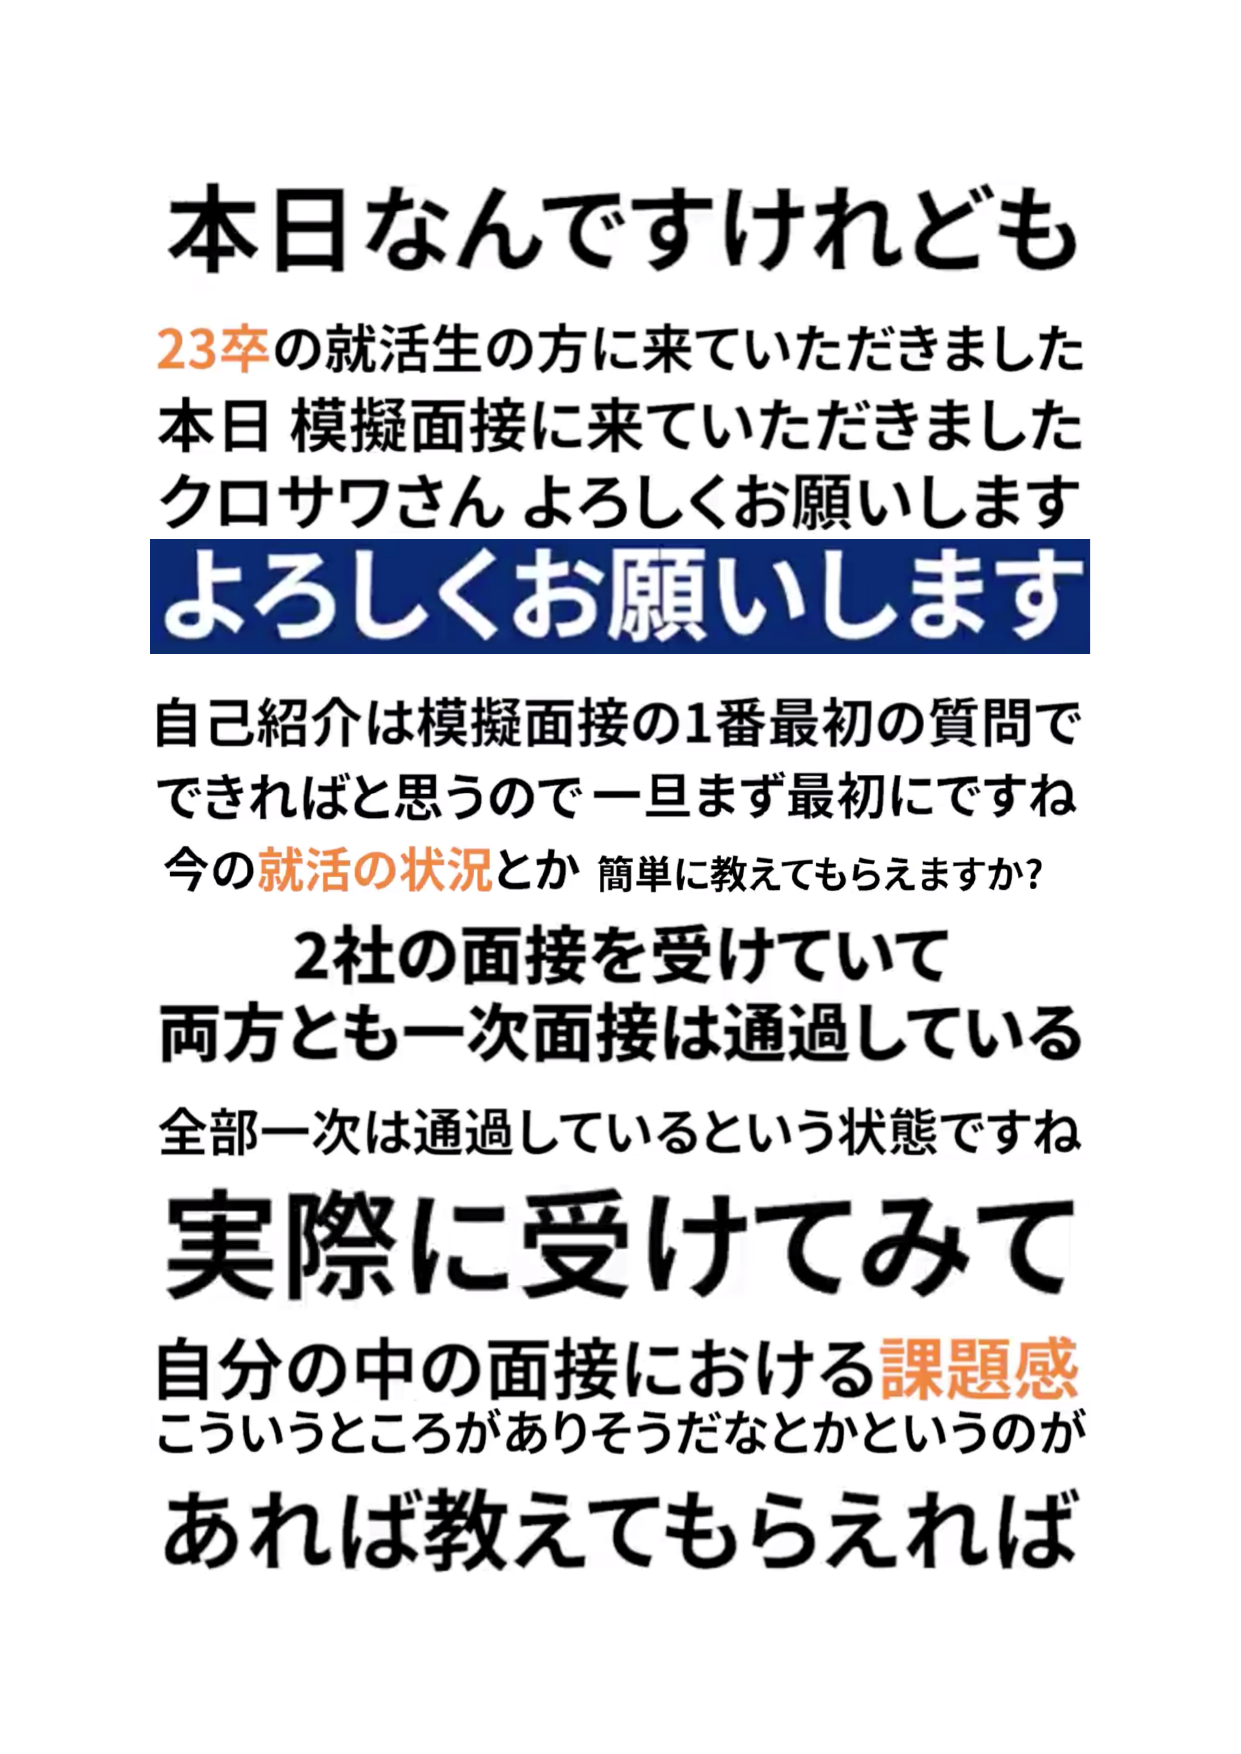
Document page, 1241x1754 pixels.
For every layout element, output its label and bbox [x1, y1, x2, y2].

picture [150, 1102, 1091, 1160]
picture [150, 689, 1091, 752]
picture [155, 839, 585, 895]
picture [150, 914, 1091, 1072]
picture [150, 1327, 1091, 1461]
picture [150, 389, 1091, 455]
picture [150, 764, 1083, 823]
picture [150, 539, 1091, 654]
picture [150, 314, 1091, 377]
picture [589, 848, 1042, 895]
picture [150, 464, 1091, 534]
picture [150, 164, 1091, 291]
picture [150, 1477, 1091, 1577]
picture [150, 1177, 1091, 1310]
